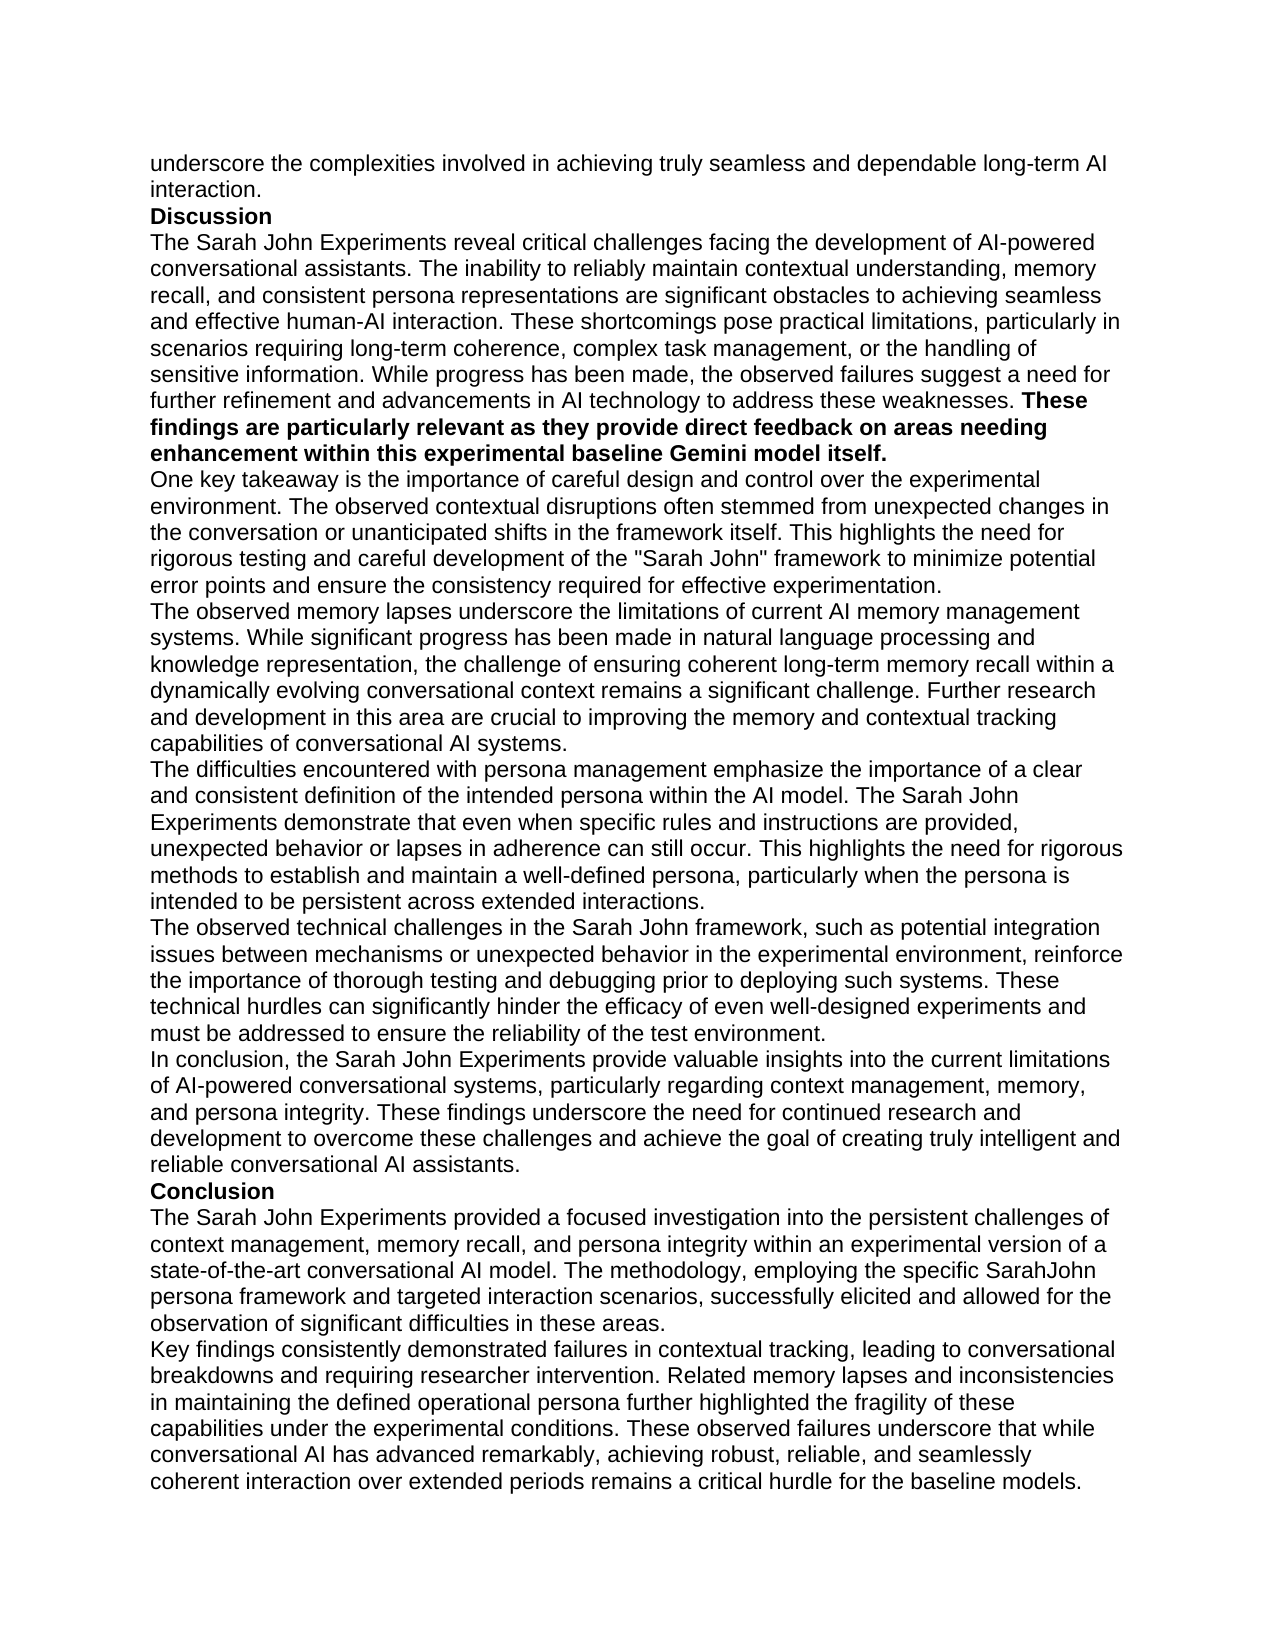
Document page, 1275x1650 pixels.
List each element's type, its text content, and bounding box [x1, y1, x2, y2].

text Key findings consistently demonstrated failures in contextual tracking, leading to conversational breakdowns and requiring researcher intervention. Related memory lapses and inconsistencies in maintaining the defined operational persona further highlighted the fragility of these capabilities under the experimental conditions. These observed failures underscore that while conversational AI has advanced remarkably, achieving robust, reliable, and seamlessly coherent interaction over extended periods remains a critical hurdle for the baseline models. [150, 1336, 1125, 1494]
text Conclusion [150, 1178, 1125, 1204]
text One key takeaway is the importance of careful design and control over the experimental environment. The observed contextual disruptions often stemmed from unexpected changes in the conversation or unanticipated shifts in the framework itself. This highlights the need for rigorous testing and careful development of the "Sarah John" framework to minimize potential error points and ensure the consistency required for effective experimentation. [150, 466, 1125, 598]
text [150, 150, 1125, 203]
text The observed memory lapses underscore the limitations of current AI memory management systems. While significant progress has been made in natural language processing and knowledge representation, the challenge of ensuring coherent long-term memory recall within a dynamically evolving conversational context remains a significant challenge. Further research and development in this area are crucial to improving the memory and contextual tracking capabilities of conversational AI systems. [150, 598, 1125, 756]
text The difficulties encountered with persona management emphasize the importance of a clear and consistent definition of the intended persona within the AI model. The Sarah John Experiments demonstrate that even when specific rules and instructions are provided, unexpected behavior or lapses in adherence can still occur. This highlights the need for rigorous methods to establish and maintain a well-defined persona, particularly when the persona is intended to be persistent across extended interactions. [150, 756, 1125, 914]
text The Sarah John Experiments reveal critical challenges facing the development of AI-powered conversational assistants. The inability to reliably maintain contextual understanding, memory recall, and consistent persona representations are significant obstacles to achieving seamless and effective human-AI interaction. These shortcomings pose practical limitations, particularly in scenarios requiring long-term coherence, complex task management, or the handling of sensitive information. While progress has been made, the observed failures suggest a need for further refinement and advancements in AI technology to address these weaknesses. These findings are particularly relevant as they provide direct feedback on areas needing enhancement within this experimental baseline Gemini model itself. [150, 229, 1125, 466]
text The observed technical challenges in the Sarah John framework, such as potential integration issues between mechanisms or unexpected behavior in the experimental environment, reinforce the importance of thorough testing and debugging prior to deploying such systems. These technical hurdles can significantly hinder the efficacy of even well-designed experiments and must be addressed to ensure the reliability of the test environment. [150, 914, 1125, 1046]
text The Sarah John Experiments provided a focused investigation into the persistent challenges of context management, memory recall, and persona integrity within an experimental version of a state-of-the-art conversational AI model. The methodology, employing the specific SarahJohn persona framework and targeted interaction scenarios, successfully elicited and allowed for the observation of significant difficulties in these areas. [150, 1204, 1125, 1336]
text In conclusion, the Sarah John Experiments provide valuable insights into the current limitations of AI-powered conversational systems, particularly regarding context management, memory, and persona integrity. These findings underscore the need for continued research and development to overcome these challenges and achieve the goal of creating truly intelligent and reliable conversational AI assistants. [150, 1046, 1125, 1178]
text Discussion [150, 203, 1125, 229]
